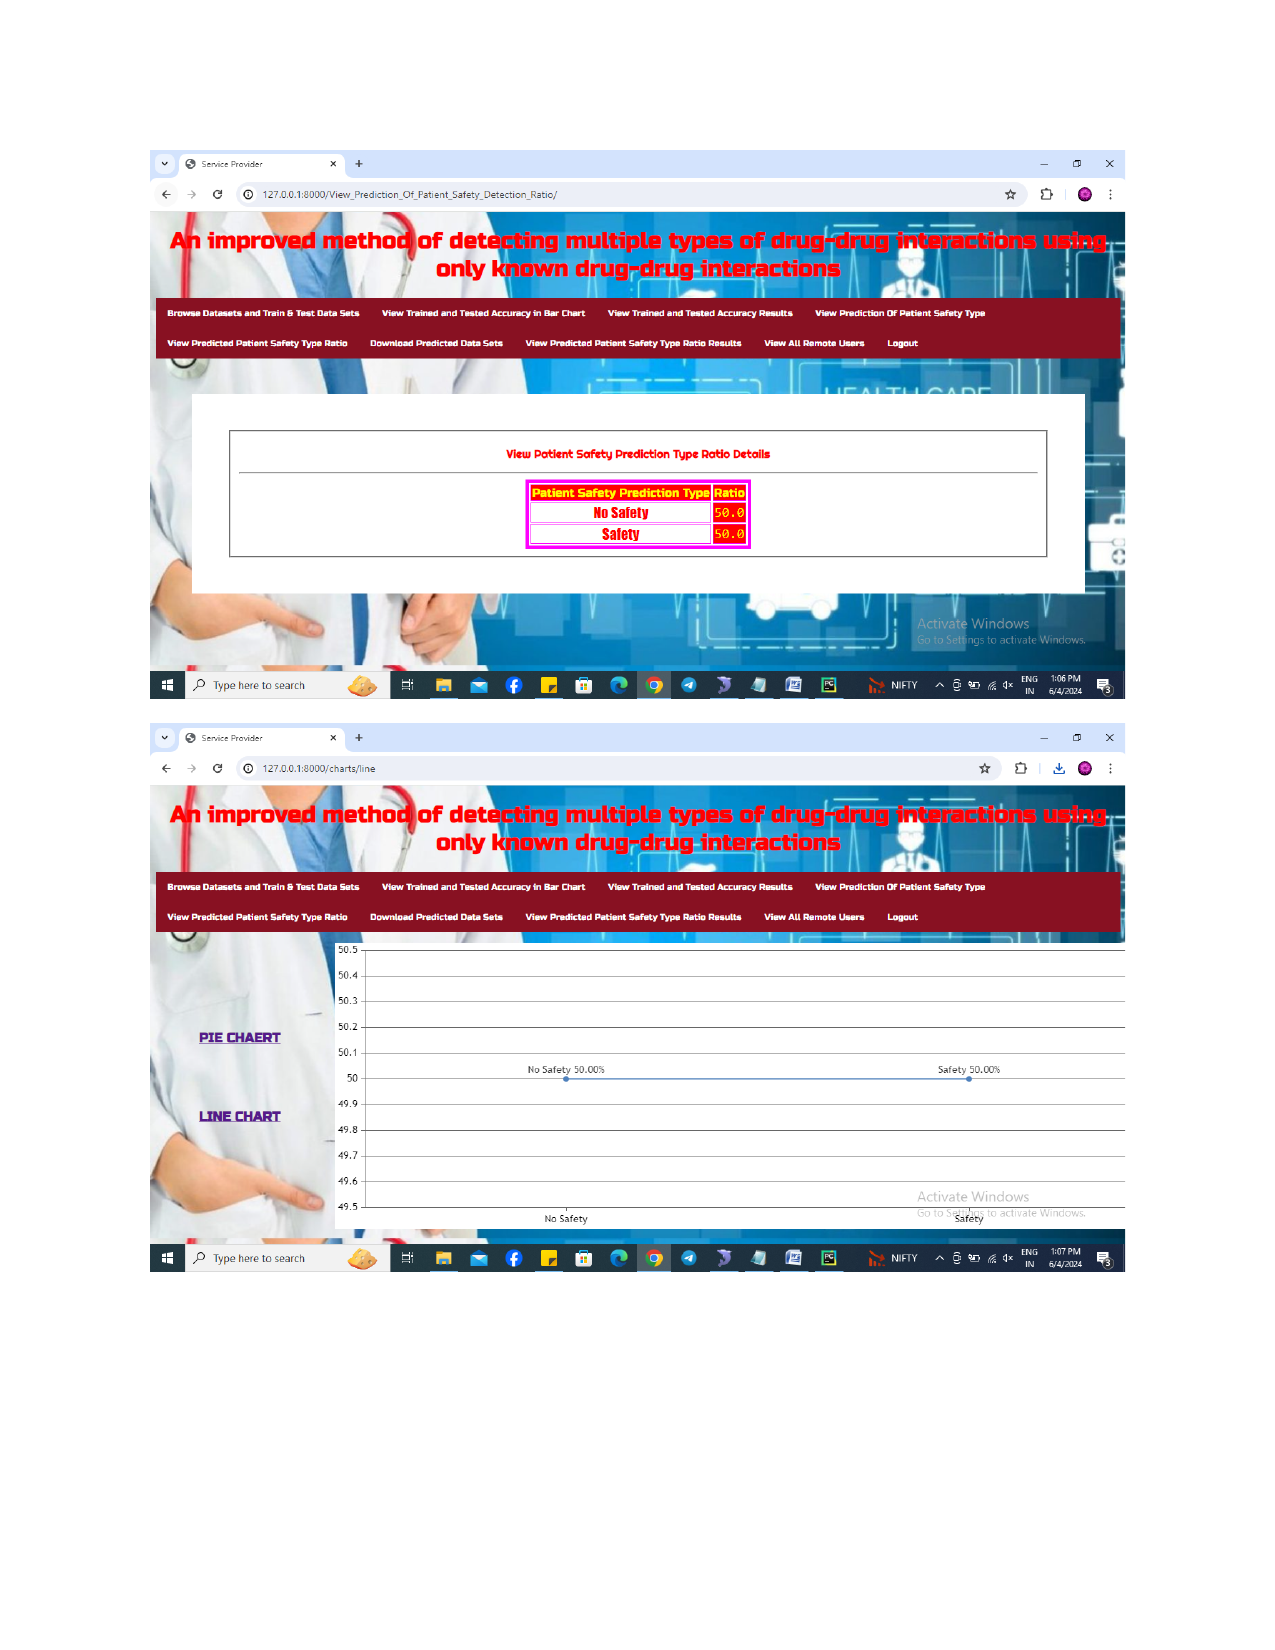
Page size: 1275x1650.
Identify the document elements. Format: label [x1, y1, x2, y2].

picture [150, 723, 1125, 1272]
picture [150, 150, 1125, 699]
picture [887, 619, 898, 650]
